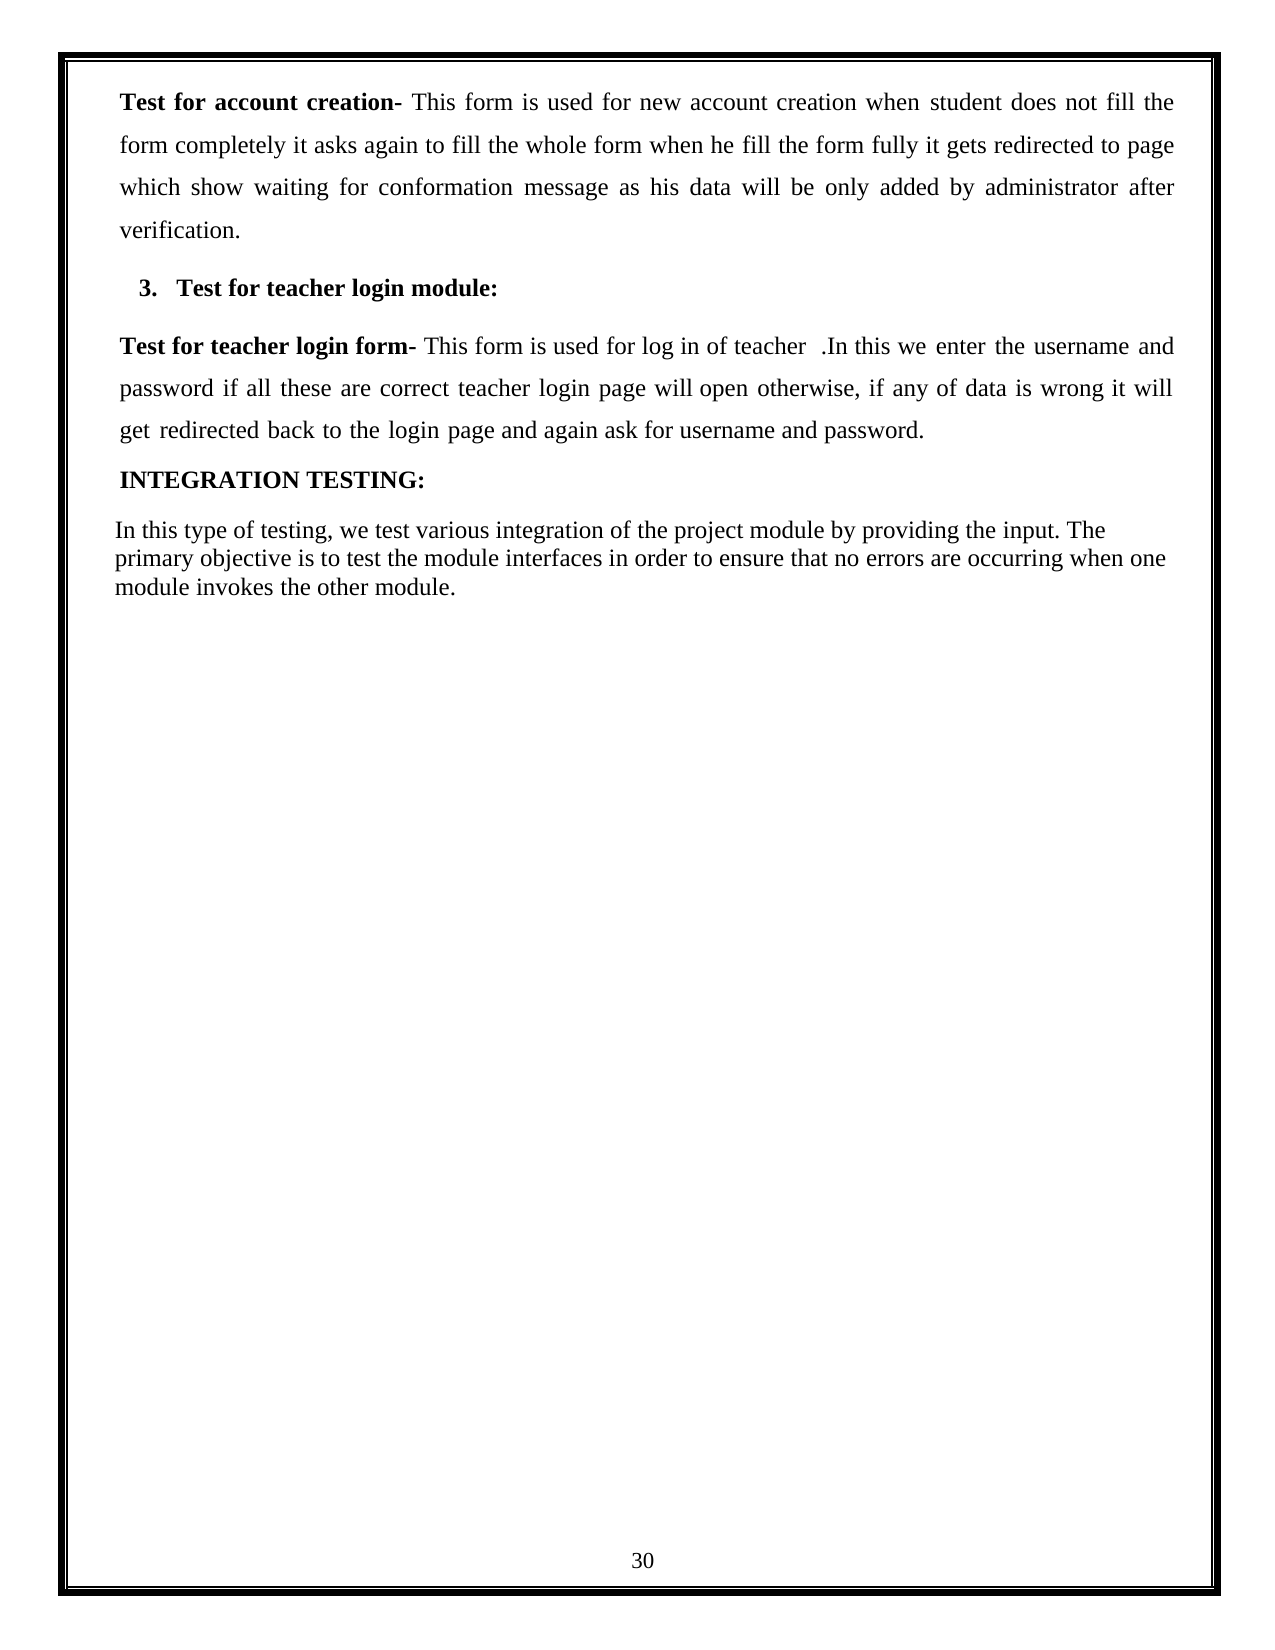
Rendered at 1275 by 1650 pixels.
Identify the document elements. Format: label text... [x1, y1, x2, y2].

list Test for account creation- This form is used for new account creation when student does not fill the form completely it asks again to fill the whole form when he fill the form fully it gets redirected to page which show waiting for conformation message as his data will be only added by administrator after verification. [119, 87, 1175, 244]
subtitle In this type of testing, we test various integration of the project module by providing the input. The primary objective is to test the module interfaces in order to ensure that no errors are occurring when one module invokes the other module. [114, 515, 1182, 601]
text INTEGRATION TESTING: [119, 465, 1192, 494]
list Test for teacher login form- This form is used for log in of teacher .In this we enter the username and password if all these are correct teacher login page will open otherwise, if any of data is wrong it will get redirected back to the login page and again ask for username and password. [119, 331, 1174, 444]
subtitle Test for teacher login module: [138, 273, 1211, 301]
